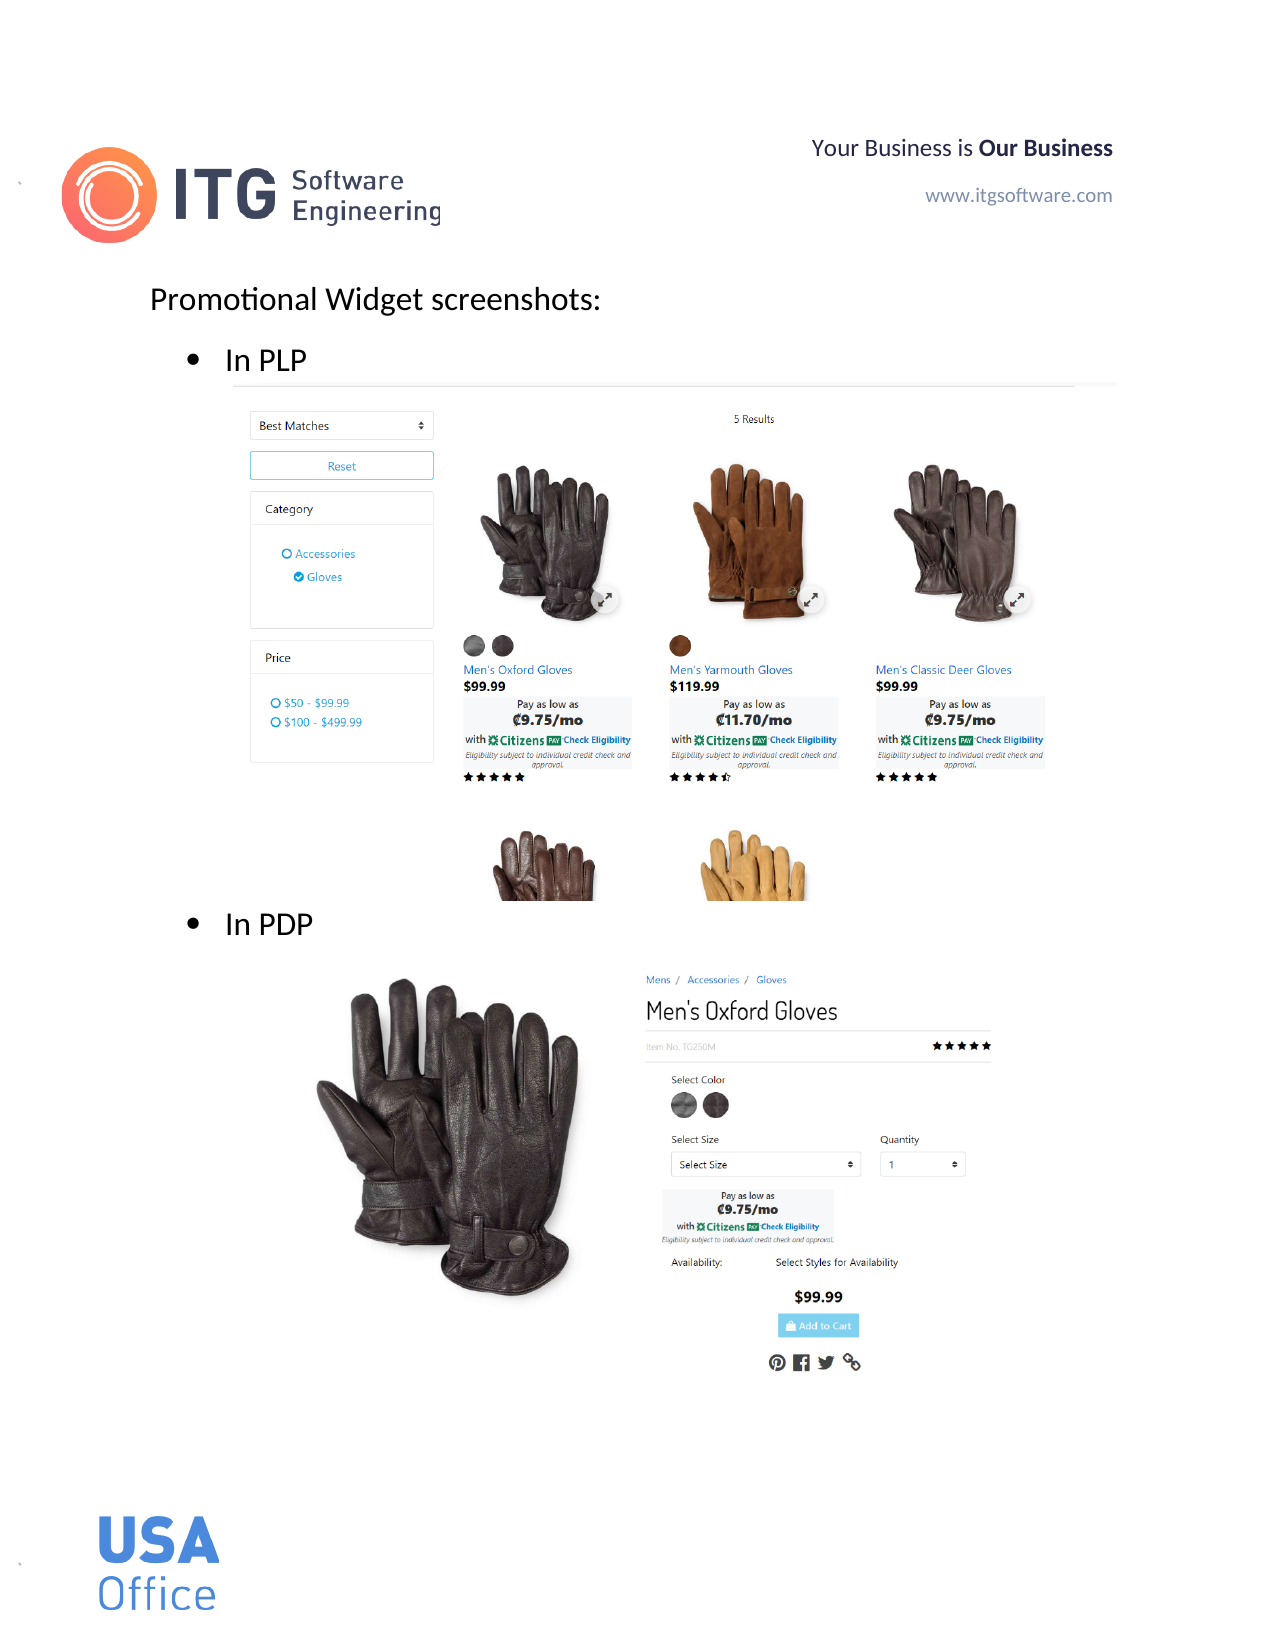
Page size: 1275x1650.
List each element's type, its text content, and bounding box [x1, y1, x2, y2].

list In PLP [187, 339, 1125, 379]
picture [99, 1516, 219, 1610]
text Promotional Widget screenshots: [150, 278, 1125, 319]
picture [61, 147, 440, 243]
list In PDP [187, 903, 1125, 944]
picture [233, 382, 1117, 901]
picture [306, 947, 1044, 1380]
